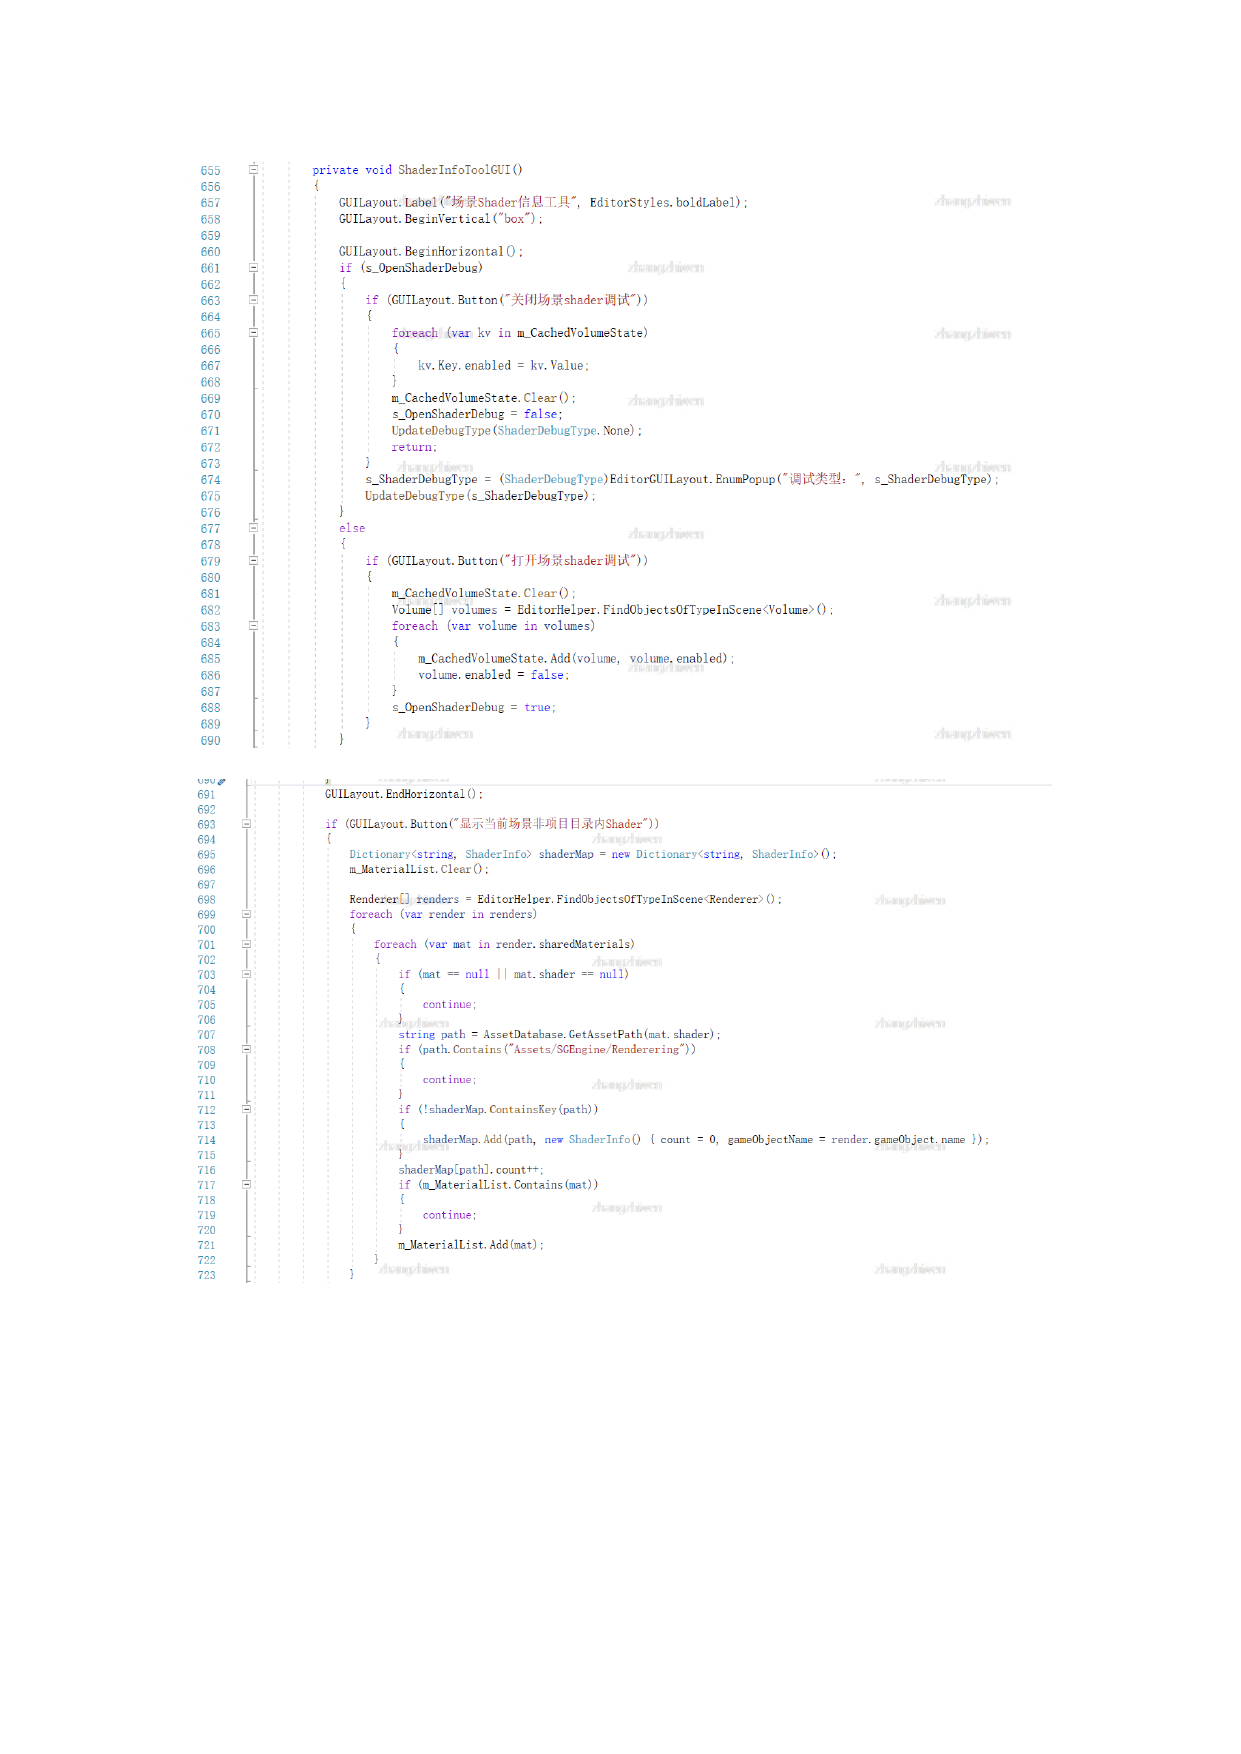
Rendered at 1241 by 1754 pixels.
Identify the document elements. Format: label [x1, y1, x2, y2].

picture [187, 162, 1053, 748]
picture [187, 779, 1053, 1283]
